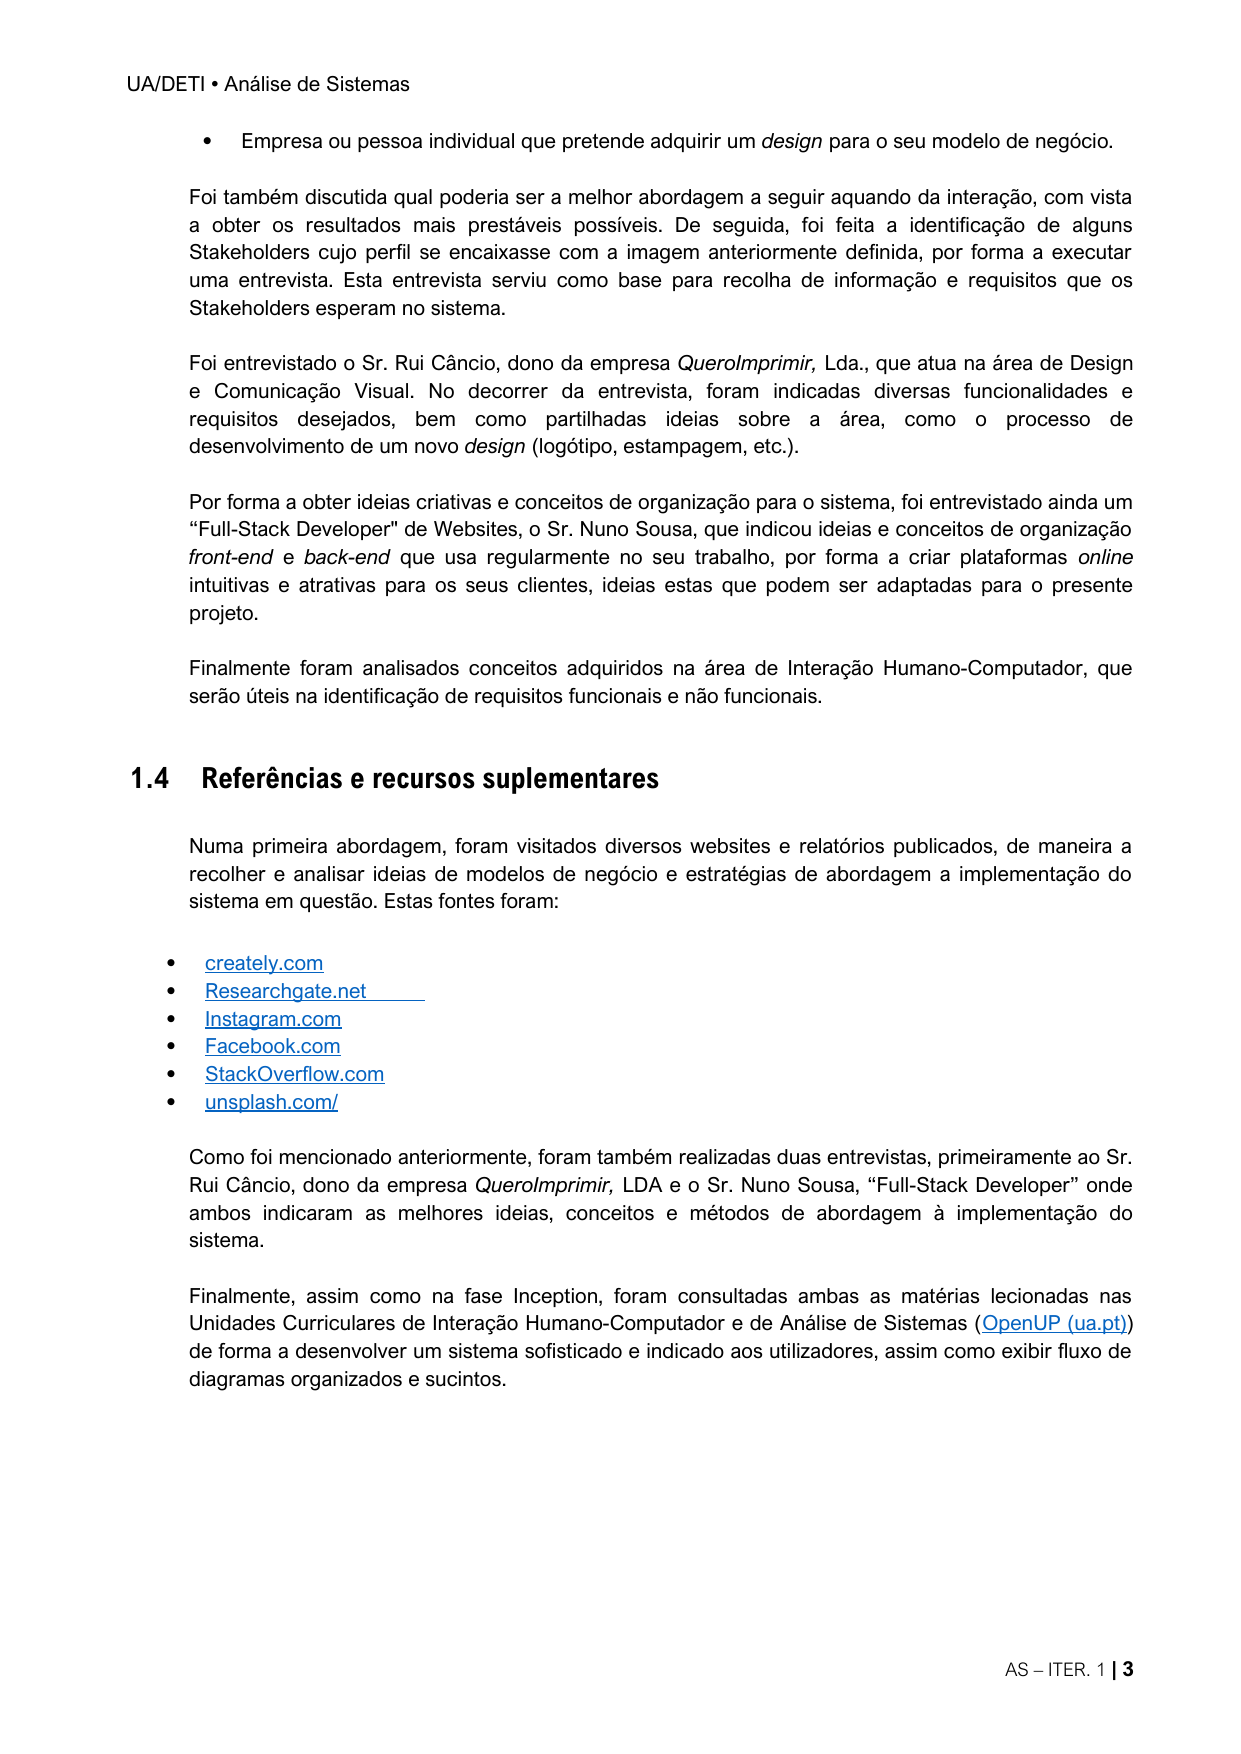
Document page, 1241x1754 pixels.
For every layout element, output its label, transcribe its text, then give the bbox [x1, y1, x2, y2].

text Finalmente foram analisados conceitos adquiridos na área de Interação Humano-Computador, que serão úteis na identificação de requisitos funcionais e não funcionais. [189, 655, 1134, 708]
text Foi entrevistado o Sr. Rui Câncio, dono da empresa QueroImprimir, Lda., que atua na área de Design e Comunicação Visual. No decorrer da entrevista, foram indicadas diversas funcionalidades e requisitos desejados, bem como partilhadas ideias sobre a área, como o processo de desenvolvimento de um novo design (logótipo, estampagem, etc.). [189, 350, 1134, 458]
text Foi também discutida qual poderia ser a melhor abordagem a seguir aquando da interação, com vista a obter os resultados mais prestáveis possíveis. De seguida, foi feita a identificação de alguns Stakeholders cujo perfil se encaixasse com a imagem anteriormente definida, por forma a executar uma entrevista. Esta entrevista serviu como base para recolha de informação e requisitos que os Stakeholders esperam no sistema. [189, 184, 1134, 320]
list unsplash.com/ [167, 1089, 1134, 1114]
list Empresa ou pessoa individual que pretende adquirir um design para o seu modelo de negócio. [204, 128, 1134, 154]
text Numa primeira abordagem, foram visitados diversos websites e relatórios publicados, de maneira a recolher e analisar ideias de modelos de negócio e estratégias de abordagem a implementação do sistema em questão. Estas fontes foram: [189, 833, 1134, 914]
text Como foi mencionado anteriormente, foram também realizadas duas entrevistas, primeiramente ao Sr. Rui Câncio, dono da empresa QueroImprimir, LDA e o Sr. Nuno Sousa, “Full-Stack Developer” onde ambos indicaram as melhores ideias, conceitos e métodos de abordagem à implementação do sistema. [189, 1144, 1134, 1252]
text Finalmente, assim como na fase Inception, foram consultadas ambas as matérias lecionadas nas Unidades Curriculares de Interação Humano-Computador e de Análise de Sistemas (OpenUP (ua.pt)) de forma a desenvolver um sistema sofisticado e indicado aos utilizadores, assim como exibir fluxo de diagramas organizados e sucintos. [189, 1283, 1134, 1391]
list Instagram.com [167, 1006, 1134, 1031]
list Facebook.com [167, 1033, 1134, 1058]
list StackOverflow.com [167, 1061, 1134, 1086]
list creately.com [167, 950, 1134, 975]
text Por forma a obter ideias criativas e conceitos de organização para o sistema, foi entrevistado ainda um “Full-Stack Developer" de Websites, o Sr. Nuno Sousa, que indicou ideias e conceitos de organização front-end e back-end que usa regularmente no seu trabalho, por forma a criar plataformas online intuitivas e atrativas para os seus clientes, ideias estas que podem ser adaptadas para o presente projeto. [189, 489, 1134, 625]
subtitle Referências e recursos suplementares [130, 760, 1134, 796]
list Researchgate.net [167, 978, 1134, 1003]
